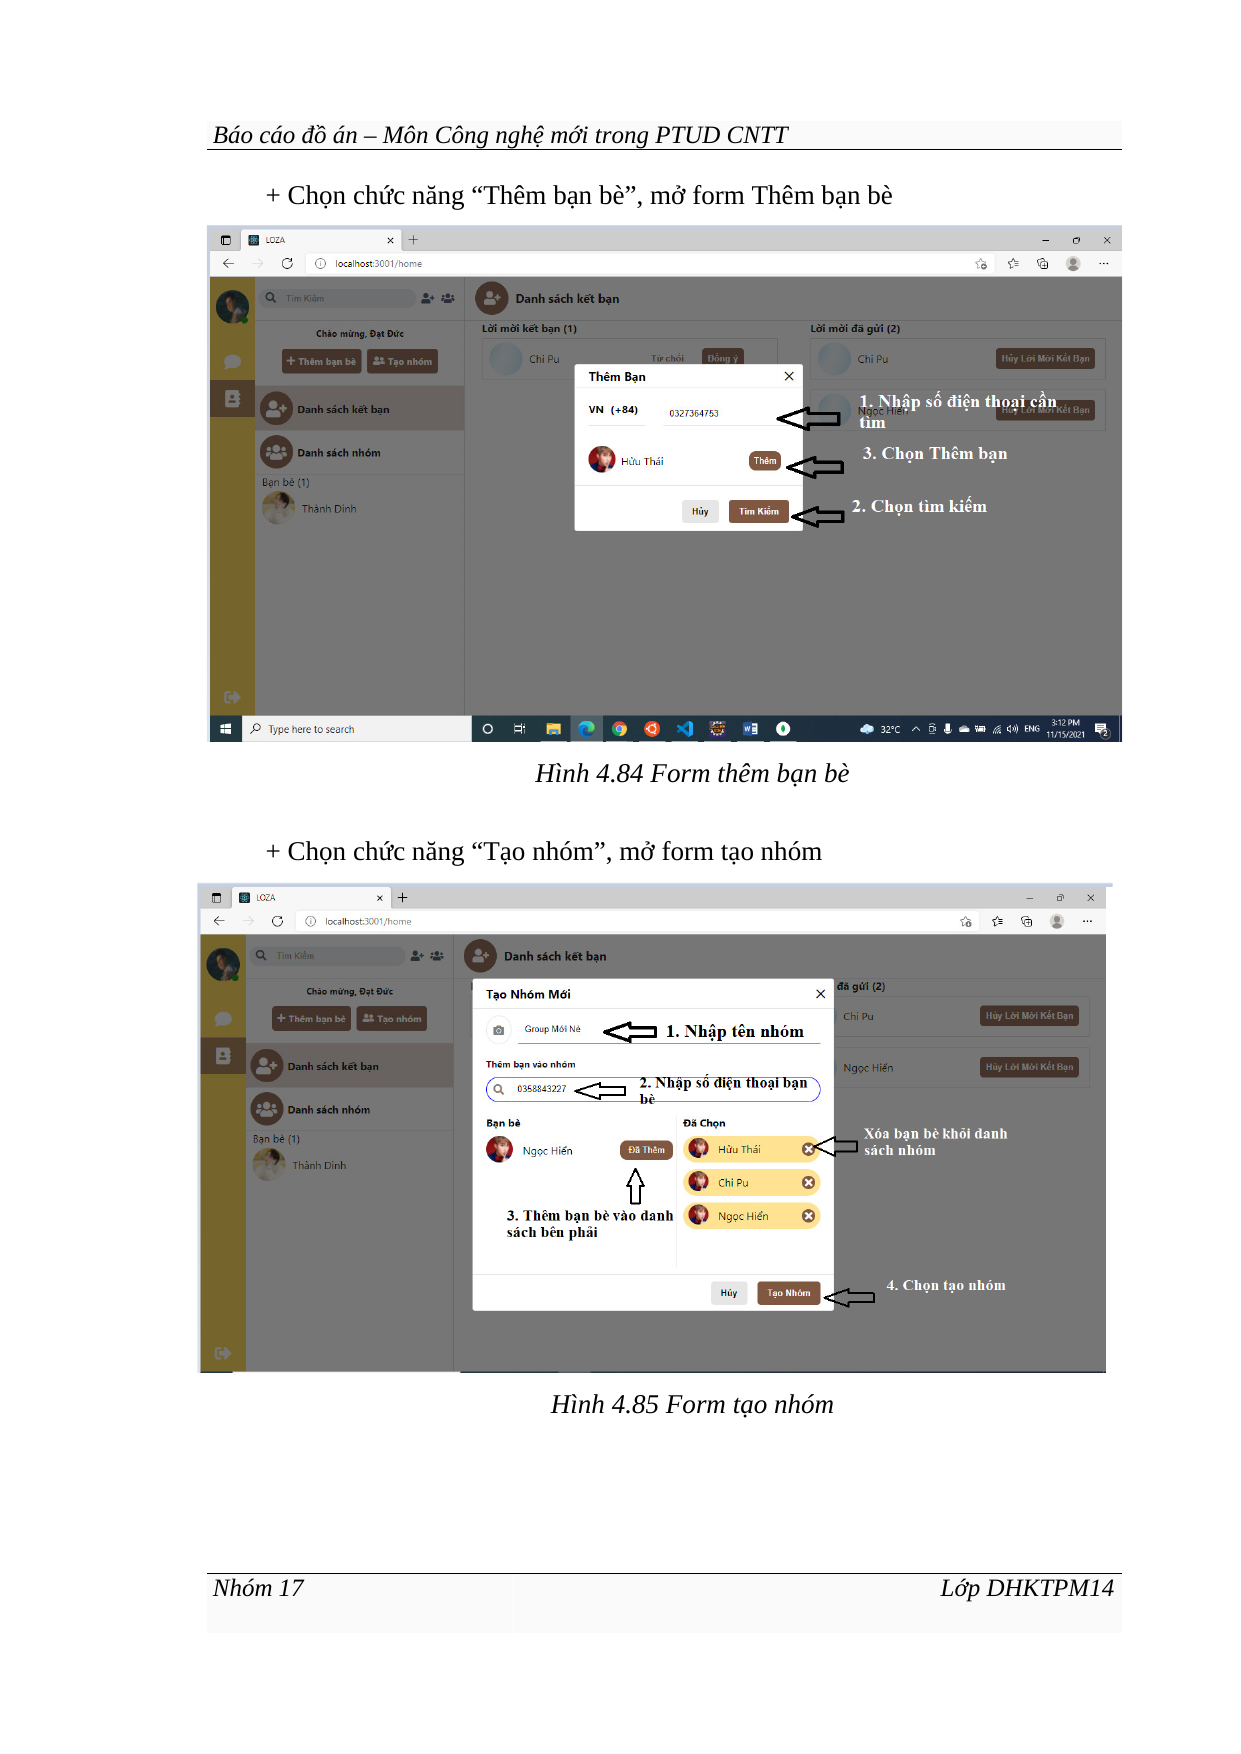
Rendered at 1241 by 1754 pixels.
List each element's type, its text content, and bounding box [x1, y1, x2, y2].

picture [206, 225, 1123, 742]
text + Chọn chức năng “Tạo nhóm”, mở form tạo nhóm [207, 835, 1122, 867]
picture [197, 882, 1113, 1373]
text + Chọn chức năng “Thêm bạn bè”, mở form Thêm bạn bè [207, 179, 1122, 210]
